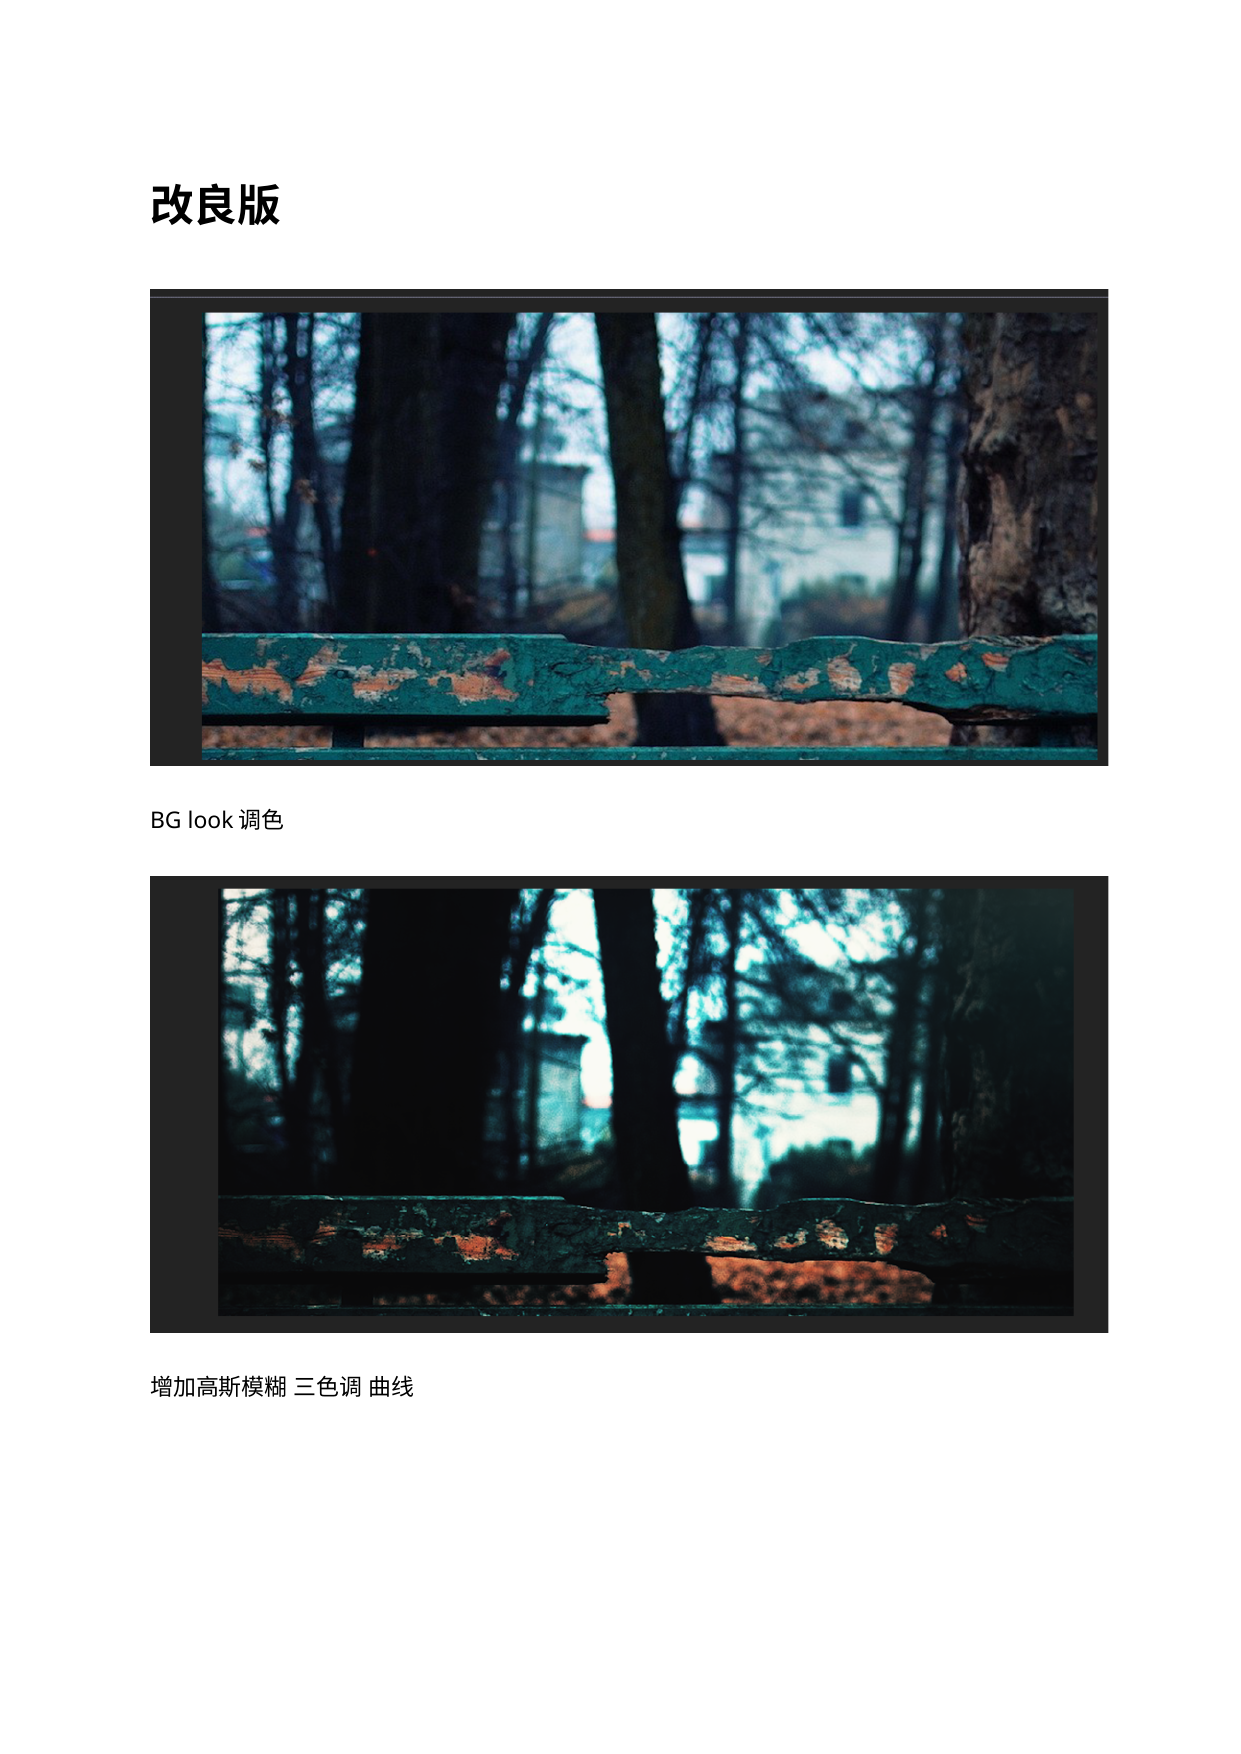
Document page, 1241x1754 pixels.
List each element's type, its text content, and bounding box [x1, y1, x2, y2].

subtitle 改良版 [150, 175, 1090, 234]
text 增加高斯模糊 三色调 曲线 [150, 1371, 1090, 1403]
picture [150, 876, 1109, 1333]
picture [150, 289, 1109, 766]
text BG look调色 [150, 804, 1090, 836]
